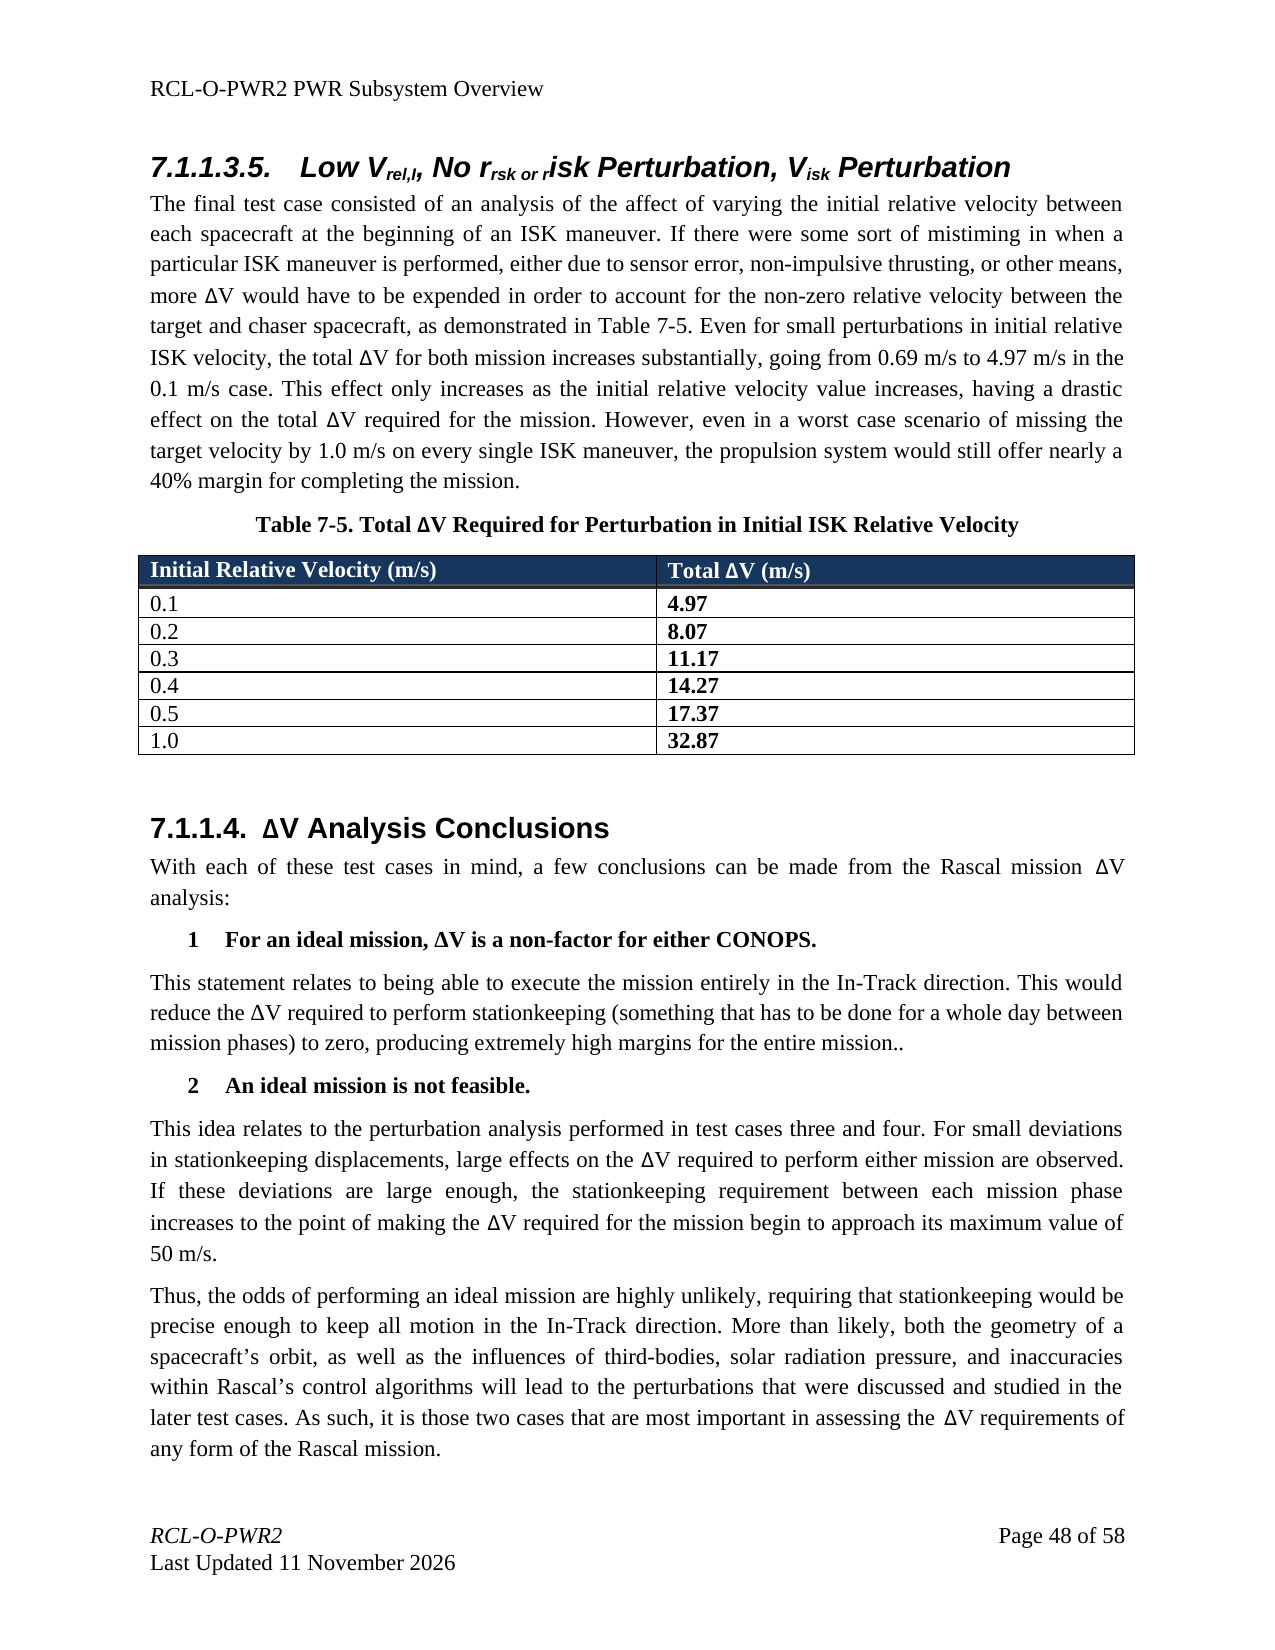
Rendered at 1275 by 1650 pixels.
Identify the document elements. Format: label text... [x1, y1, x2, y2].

table_header Total ΔV (m/s) [657, 556, 1134, 584]
text This idea relates to the perturbation analysis performed in test cases three and four. For small deviations in stationkeeping displacements, large effects on the ΔV required to perform either mission are observed. If these deviations are large enough, the stationkeeping requirement between each mission phase increases to the point of making the ΔV required for the mission begin to approach its maximum value of 50 m/s. [150, 1115, 1125, 1266]
table_cell 0.2 [139, 618, 656, 644]
table_header Initial Relative Velocity (m/s) [139, 556, 656, 584]
table_cell 0.3 [139, 645, 656, 671]
list An ideal mission is not feasible. [187, 1072, 1125, 1098]
table_cell 8.07 [657, 618, 1134, 644]
table_cell 32.87 [657, 727, 1134, 754]
table_cell 11.17 [657, 645, 1134, 671]
table_cell 0.1 [139, 590, 656, 617]
text Thus, the odds of performing an ideal mission are highly unlikely, requiring that stationkeeping would be precise enough to keep all motion in the In-Track direction. More than likely, both the geometry of a spacecraft’s orbit, as well as the influences of third-bodies, solar radiation pressure, and inaccuracies within Rascal’s control algorithms will lead to the perturbations that were discussed and studied in the later test cases. As such, it is those two cases that are most important in assessing the ΔV requirements of any form of the Rascal mission. [150, 1282, 1125, 1462]
list For an ideal mission, ΔV is a non-factor for either CONOPS. [187, 926, 1125, 953]
subtitle Low Vrel,I, No rrsk or risk Perturbation, Visk Perturbation [150, 150, 1125, 183]
text This statement relates to being able to execute the mission entirely in the In-Track direction. This would reduce the ΔV required to perform stationkeeping (something that has to be done for a whole day between mission phases) to zero, producing extremely high margins for the entire mission.. [150, 969, 1125, 1056]
subtitle ΔV Analysis Conclusions [150, 810, 1125, 846]
table_cell 14.27 [657, 673, 1134, 699]
table_cell 17.37 [657, 700, 1134, 726]
text The final test case consisted of an analysis of the affect of varying the initial relative velocity between each spacecraft at the beginning of an ISK maneuver. If there were some sort of mistiming in when a particular ISK maneuver is performed, either due to sensor error, non-impulsive thrusting, or other means, more ΔV would have to be expended in order to account for the non-zero relative velocity between the target and chaser spacecraft, as demonstrated in Table 7-5. Even for small perturbations in initial relative ISK velocity, the total ΔV for both mission increases substantially, going from 0.69 m/s to 4.97 m/s in the 0.1 m/s case. This effect only increases as the initial relative velocity value increases, having a drastic effect on the total ΔV required for the mission. However, even in a worst case scenario of missing the target velocity by 1.0 m/s on every single ISK maneuver, the propulsion system would still offer nearly a 40% margin for completing the mission. [150, 190, 1125, 494]
table_cell 1.0 [139, 727, 656, 754]
text Table 7-5. Total ΔV Required for Perturbation in Initial ISK Relative Velocity [150, 510, 1125, 538]
table_cell 0.4 [139, 673, 656, 699]
table_cell 4.97 [657, 590, 1134, 617]
table_cell 0.5 [139, 700, 656, 726]
text With each of these test cases in mind, a few conclusions can be made from the Rascal mission ΔV analysis: [150, 852, 1125, 910]
